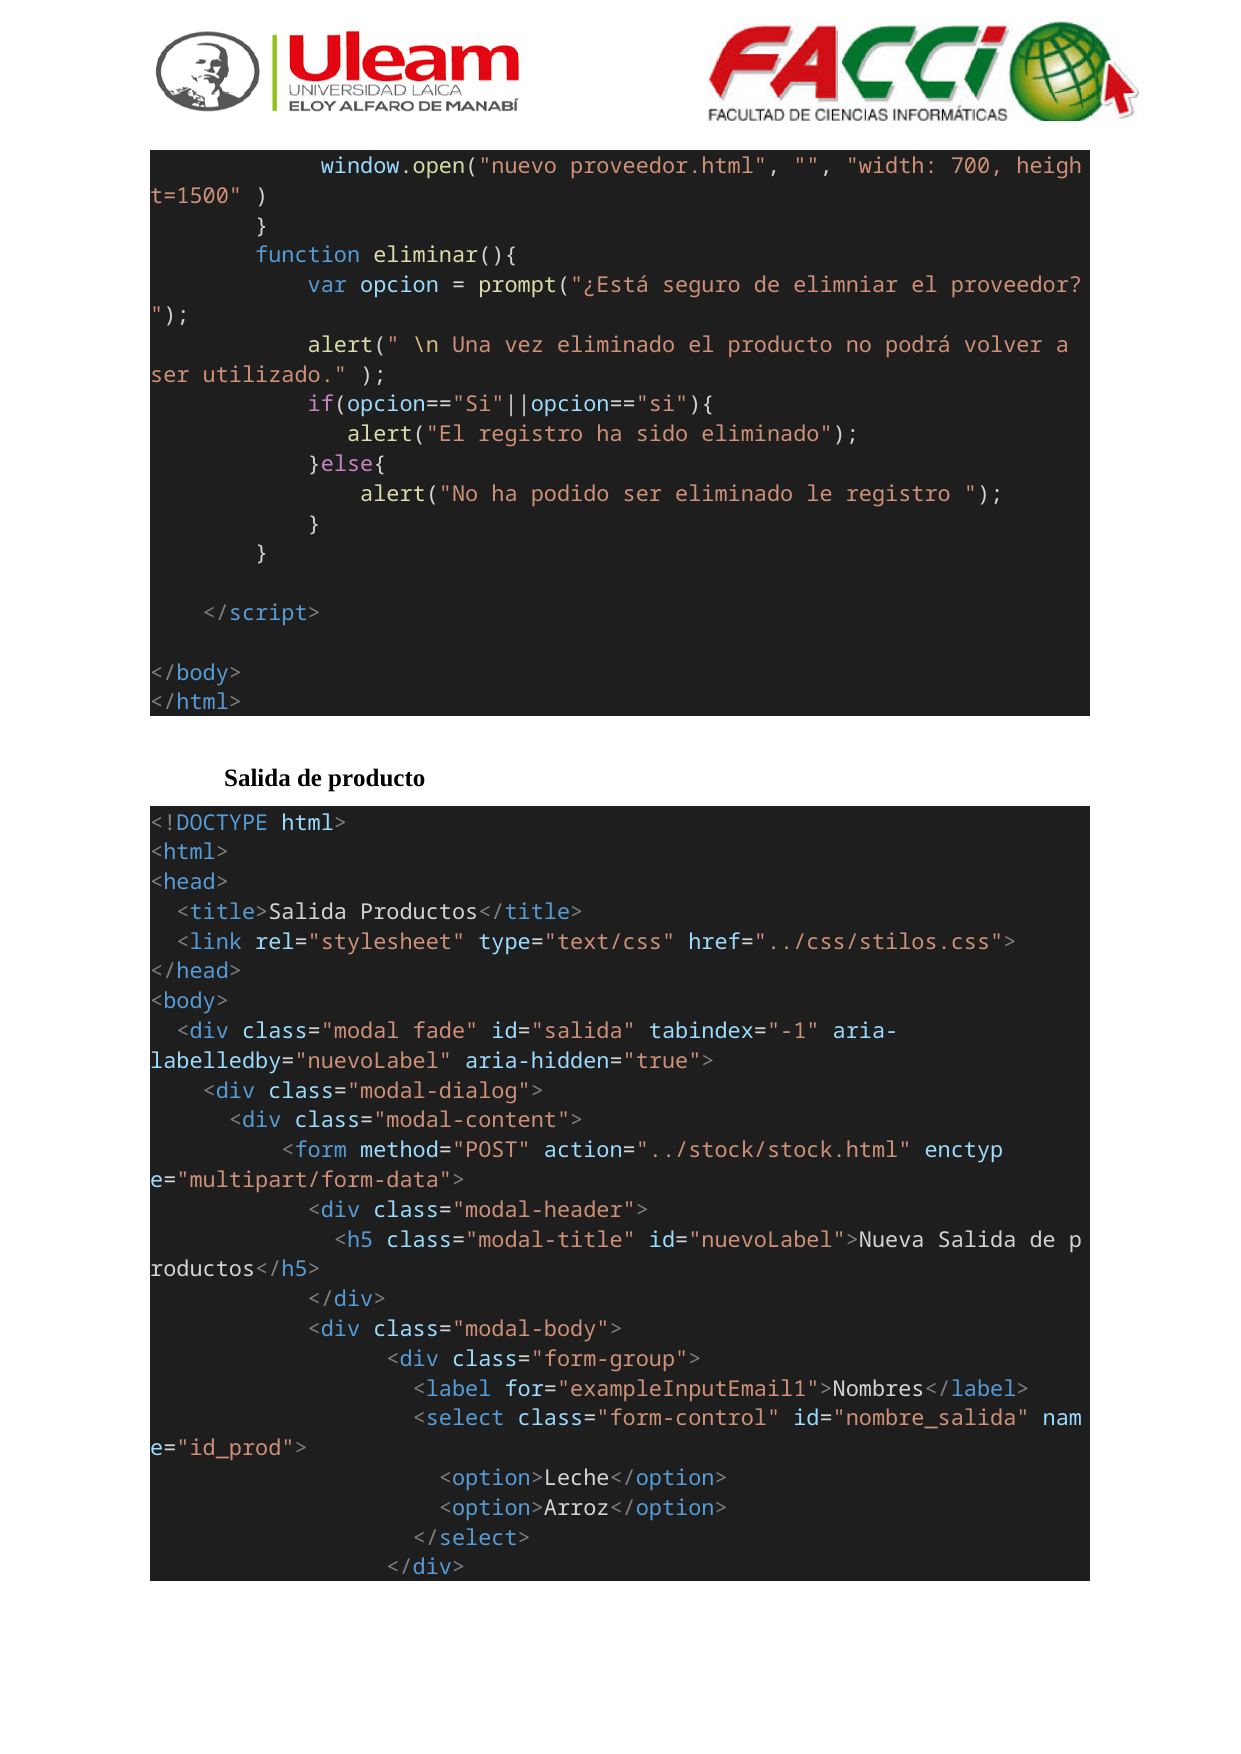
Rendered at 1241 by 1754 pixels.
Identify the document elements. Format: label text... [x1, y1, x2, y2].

text <h5 class="modal-title" id="nuevoLabel">Nueva Salida de productos</h5> [150, 1223, 1090, 1283]
text <label for="exampleInputEmail1">Nombres</label> [150, 1372, 1090, 1402]
text var opcion = prompt("¿Está seguro de elimniar el proveedor?"); [150, 269, 1090, 329]
text alert("El registro ha sido eliminado"); [150, 418, 1090, 448]
text <div class="modal-header"> [150, 1194, 1090, 1223]
text </script> [150, 597, 1090, 627]
text </div> [150, 1551, 1090, 1581]
text } [150, 507, 1090, 537]
text alert(" \n Una vez eliminado el producto no podrá volver a ser utilizado." ); [150, 329, 1090, 388]
text }else{ [150, 448, 1090, 478]
text alert("No ha podido ser eliminado le registro "); [150, 478, 1090, 507]
text <option>Arroz</option> [150, 1492, 1090, 1521]
text </head> [150, 955, 1090, 985]
text </div> [150, 1283, 1090, 1313]
text <select class="form-control" id="nombre_salida" name="id_prod"> [150, 1402, 1090, 1462]
text <title>Salida Productos</title> [150, 896, 1090, 926]
subtitle Salida de producto [150, 763, 1090, 792]
text </body> [150, 656, 1090, 686]
text <html> [150, 836, 1090, 866]
text </html> [150, 686, 1090, 716]
text } [150, 209, 1090, 239]
text <div class="modal fade" id="salida" tabindex="-1" aria-labelledby="nuevoLabel" aria-hidden="true"> [150, 1015, 1090, 1074]
text </select> [150, 1521, 1090, 1551]
text <div class="modal-dialog"> [150, 1074, 1090, 1104]
text function eliminar(){ [150, 239, 1090, 269]
text <div class="modal-body"> [150, 1313, 1090, 1343]
text <head> [150, 866, 1090, 896]
text <div class="modal-content"> [150, 1104, 1090, 1134]
text window.open("nuevo proveedor.html", "", "width: 700, height=1500" ) [150, 150, 1090, 209]
text <form method="POST" action="../stock/stock.html" enctype="multipart/form-data"> [150, 1134, 1090, 1194]
text if(opcion=="Si"||opcion=="si"){ [150, 388, 1090, 418]
text <div class="form-group"> [150, 1343, 1090, 1372]
text <body> [150, 985, 1090, 1015]
text } [150, 537, 1090, 567]
text <!DOCTYPE html> [150, 806, 1090, 836]
text <link rel="stylesheet" type="text/css" href="../css/stilos.css"> [150, 926, 1090, 955]
text <option>Leche</option> [150, 1462, 1090, 1492]
